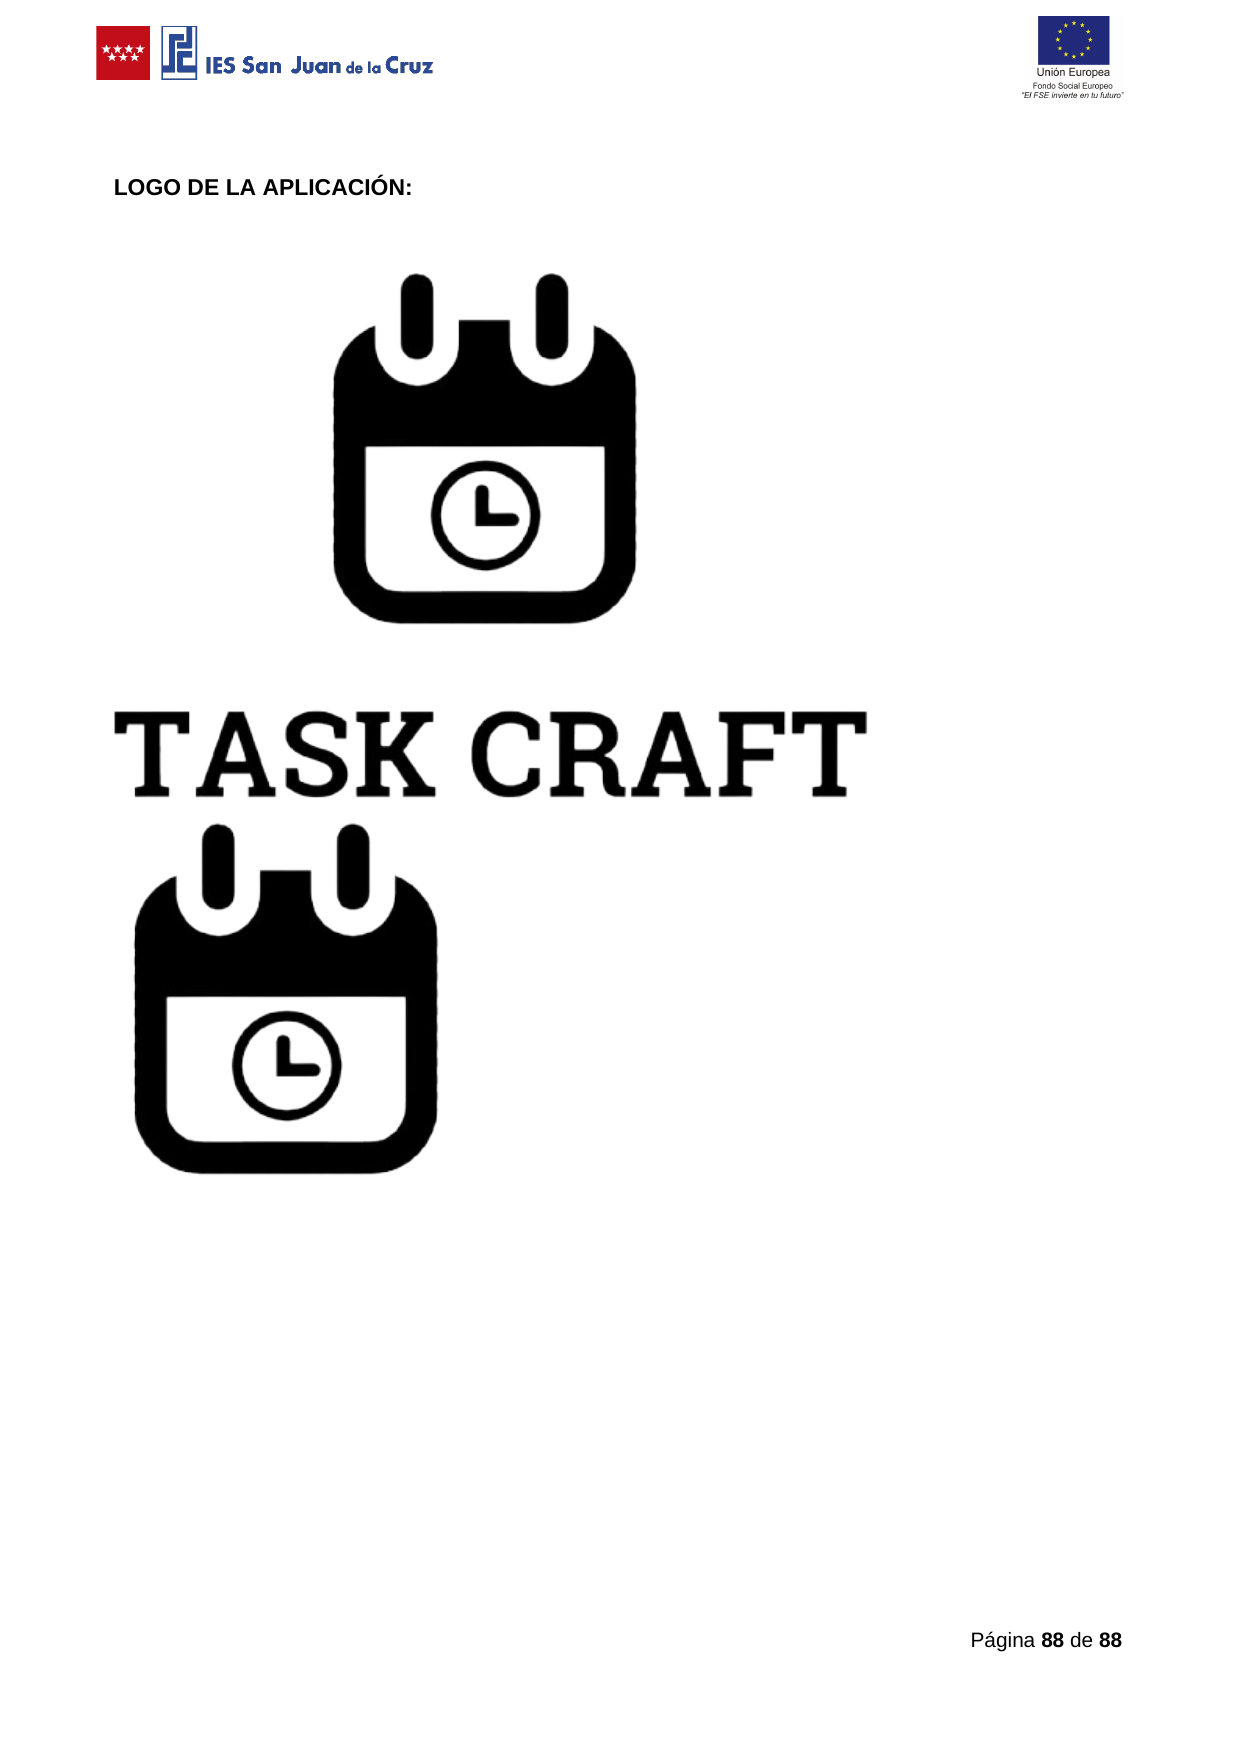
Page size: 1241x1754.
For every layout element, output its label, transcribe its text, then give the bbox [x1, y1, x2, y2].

picture [96, 26, 198, 80]
text LOGO DE LA APLICACIÓN: [113, 174, 1122, 201]
picture [113, 273, 877, 804]
picture [113, 817, 456, 1218]
picture [205, 26, 433, 85]
picture [1021, 16, 1124, 98]
